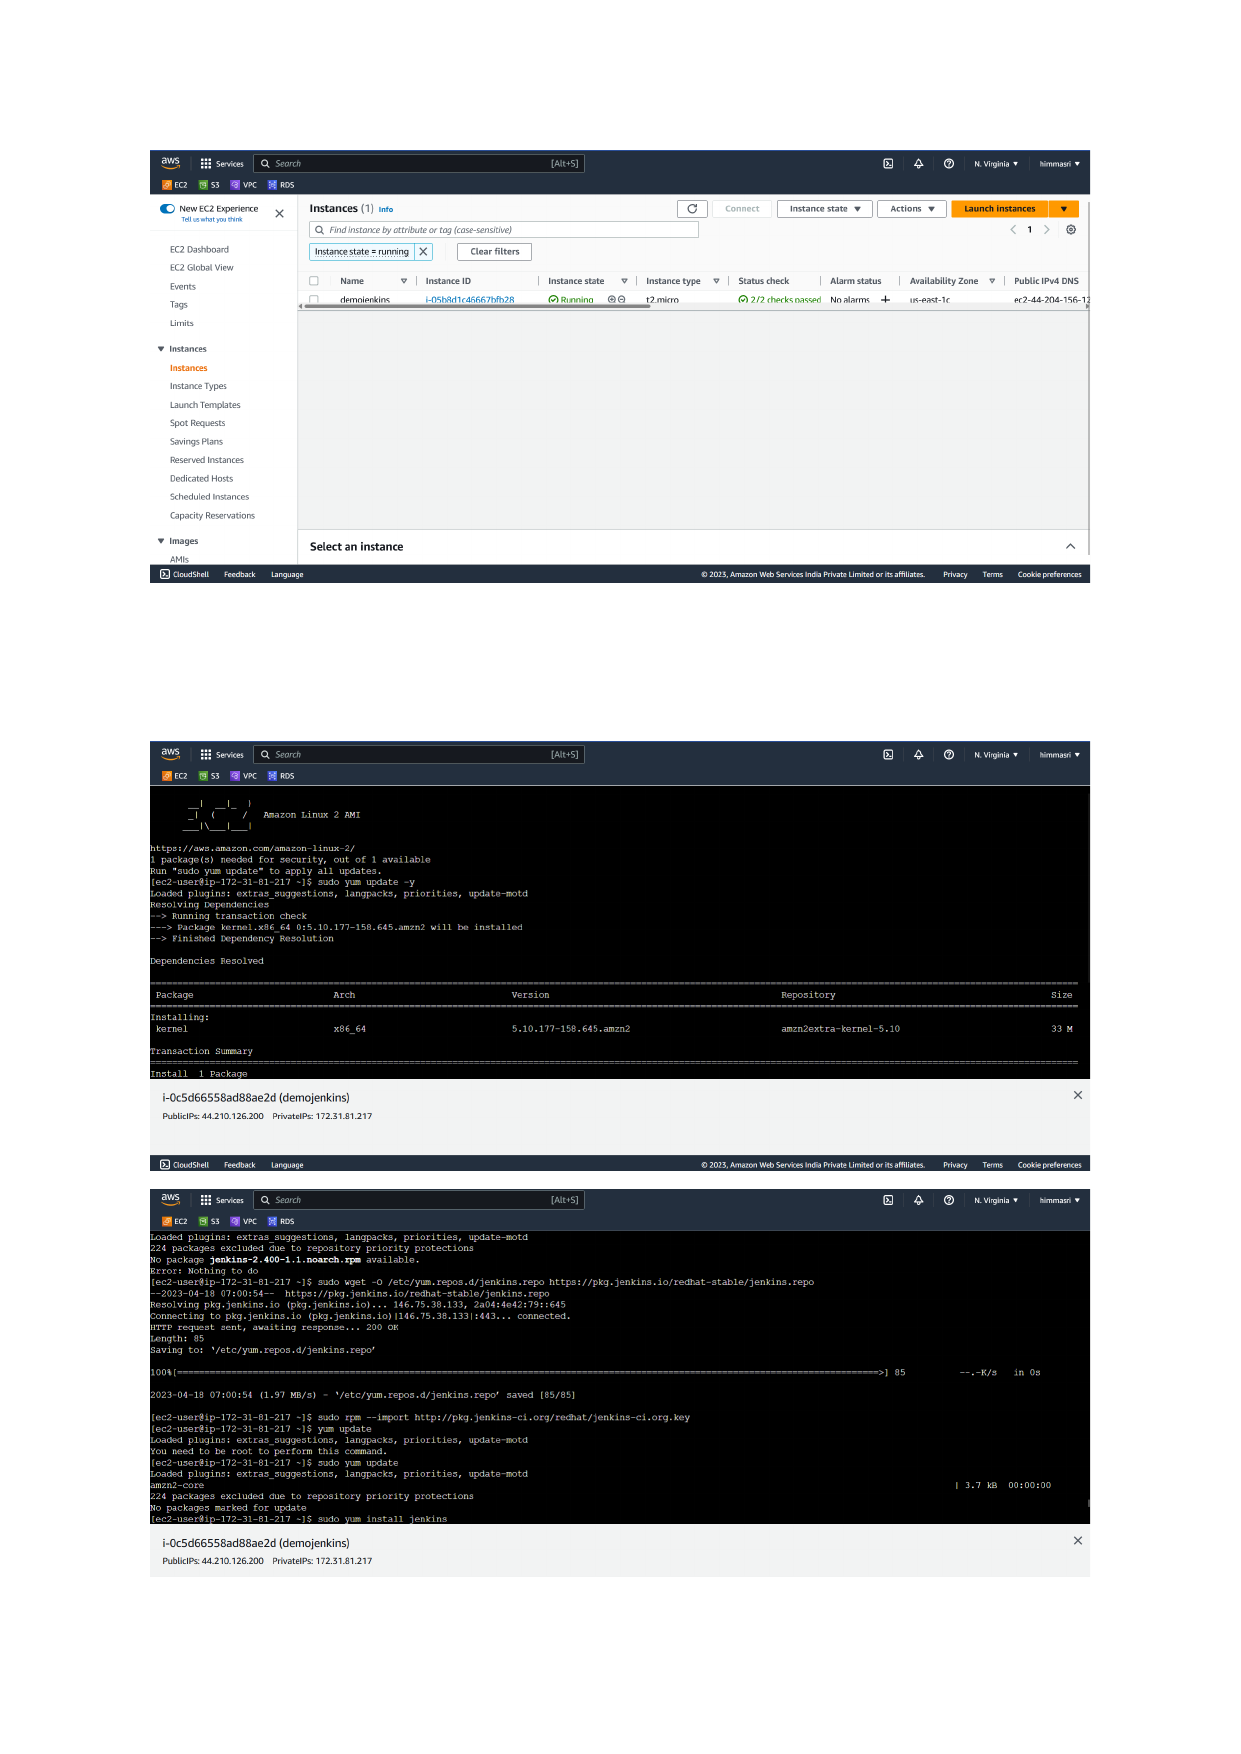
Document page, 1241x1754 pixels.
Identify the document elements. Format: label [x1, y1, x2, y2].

picture [150, 1189, 1091, 1577]
picture [150, 741, 1091, 1171]
picture [150, 150, 1091, 583]
